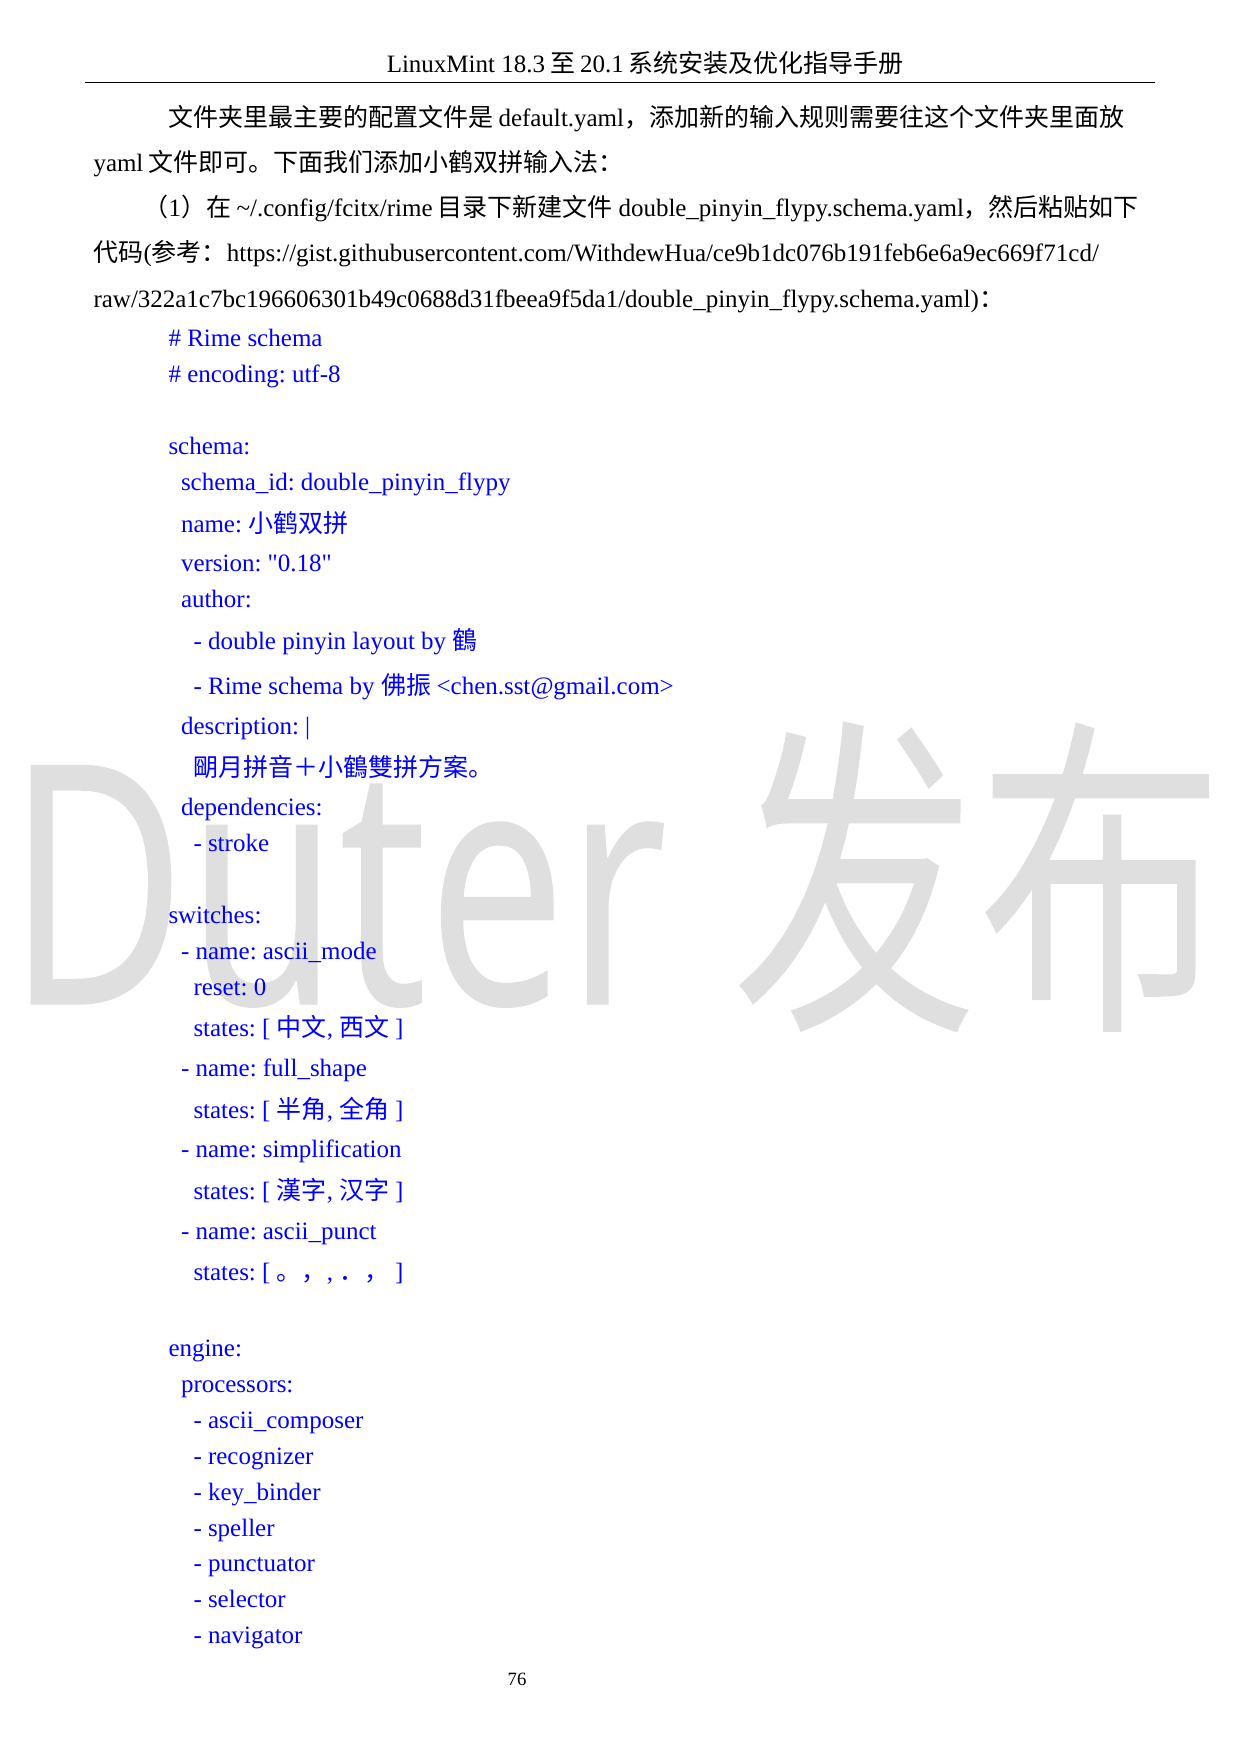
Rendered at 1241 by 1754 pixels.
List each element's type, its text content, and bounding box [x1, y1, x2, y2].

text version: "0.18" [93, 548, 1147, 577]
text processors: [93, 1369, 1147, 1398]
text description: | [93, 711, 1147, 740]
text dependencies: [93, 792, 1147, 821]
text - double pinyin layout by 鶴 [93, 620, 1147, 657]
text author: [93, 584, 1147, 613]
text schema_id: double_pinyin_flypy [93, 467, 1147, 496]
text # encoding: utf-8 [93, 359, 1147, 388]
text - name: full_shape [93, 1053, 1147, 1082]
text states: [ 。，, ．， ] [93, 1252, 1147, 1288]
text name: 小鹤双拼 [93, 503, 1147, 539]
text 朙月拼音＋小鶴雙拼方案。 [93, 747, 1147, 783]
text - punctuator [93, 1548, 1147, 1577]
text # Rime schema [93, 323, 1147, 352]
text states: [ 半角, 全角 ] [93, 1089, 1147, 1125]
text - speller [93, 1513, 1147, 1541]
text - recognizer [93, 1441, 1147, 1469]
text - name: ascii_punct [93, 1216, 1147, 1244]
text - Rime schema by 佛振 <chen.sst@gmail.com> [93, 666, 1147, 702]
text - ascii_composer [93, 1405, 1147, 1433]
text reset: 0 [93, 972, 1147, 1001]
text - stroke [93, 828, 1147, 857]
text - name: simplification [93, 1134, 1147, 1163]
text states: [ 中文, 西文 ] [93, 1008, 1147, 1044]
text - selector [93, 1584, 1147, 1613]
text （1）在 ~/.config/fcitx/rime目录下新建文件 double_pinyin_flypy.schema.yaml，然后粘贴如下代码(参考：https://gist.githubusercontent.com/WithdewHua/ce9b1dc076b191feb6e6a9ec669f71cd/raw/322a1c7bc196606301b49c0688d31fbeea9f5da1/double_pinyin_flypy.schema.yaml)： [93, 188, 1147, 314]
text states: [ 漢字, 汉字 ] [93, 1170, 1147, 1207]
text 文件夹里最主要的配置文件是default.yaml，添加新的输入规则需要往这个文件夹里面放yaml文件即可。下面我们添加小鹤双拼输入法： [93, 97, 1147, 178]
text - name: ascii_mode [93, 936, 1147, 965]
text - key_binder [93, 1477, 1147, 1505]
text engine: [93, 1333, 1147, 1362]
text schema: [93, 431, 1147, 460]
text - navigator [93, 1620, 1147, 1649]
text switches: [93, 900, 1147, 929]
